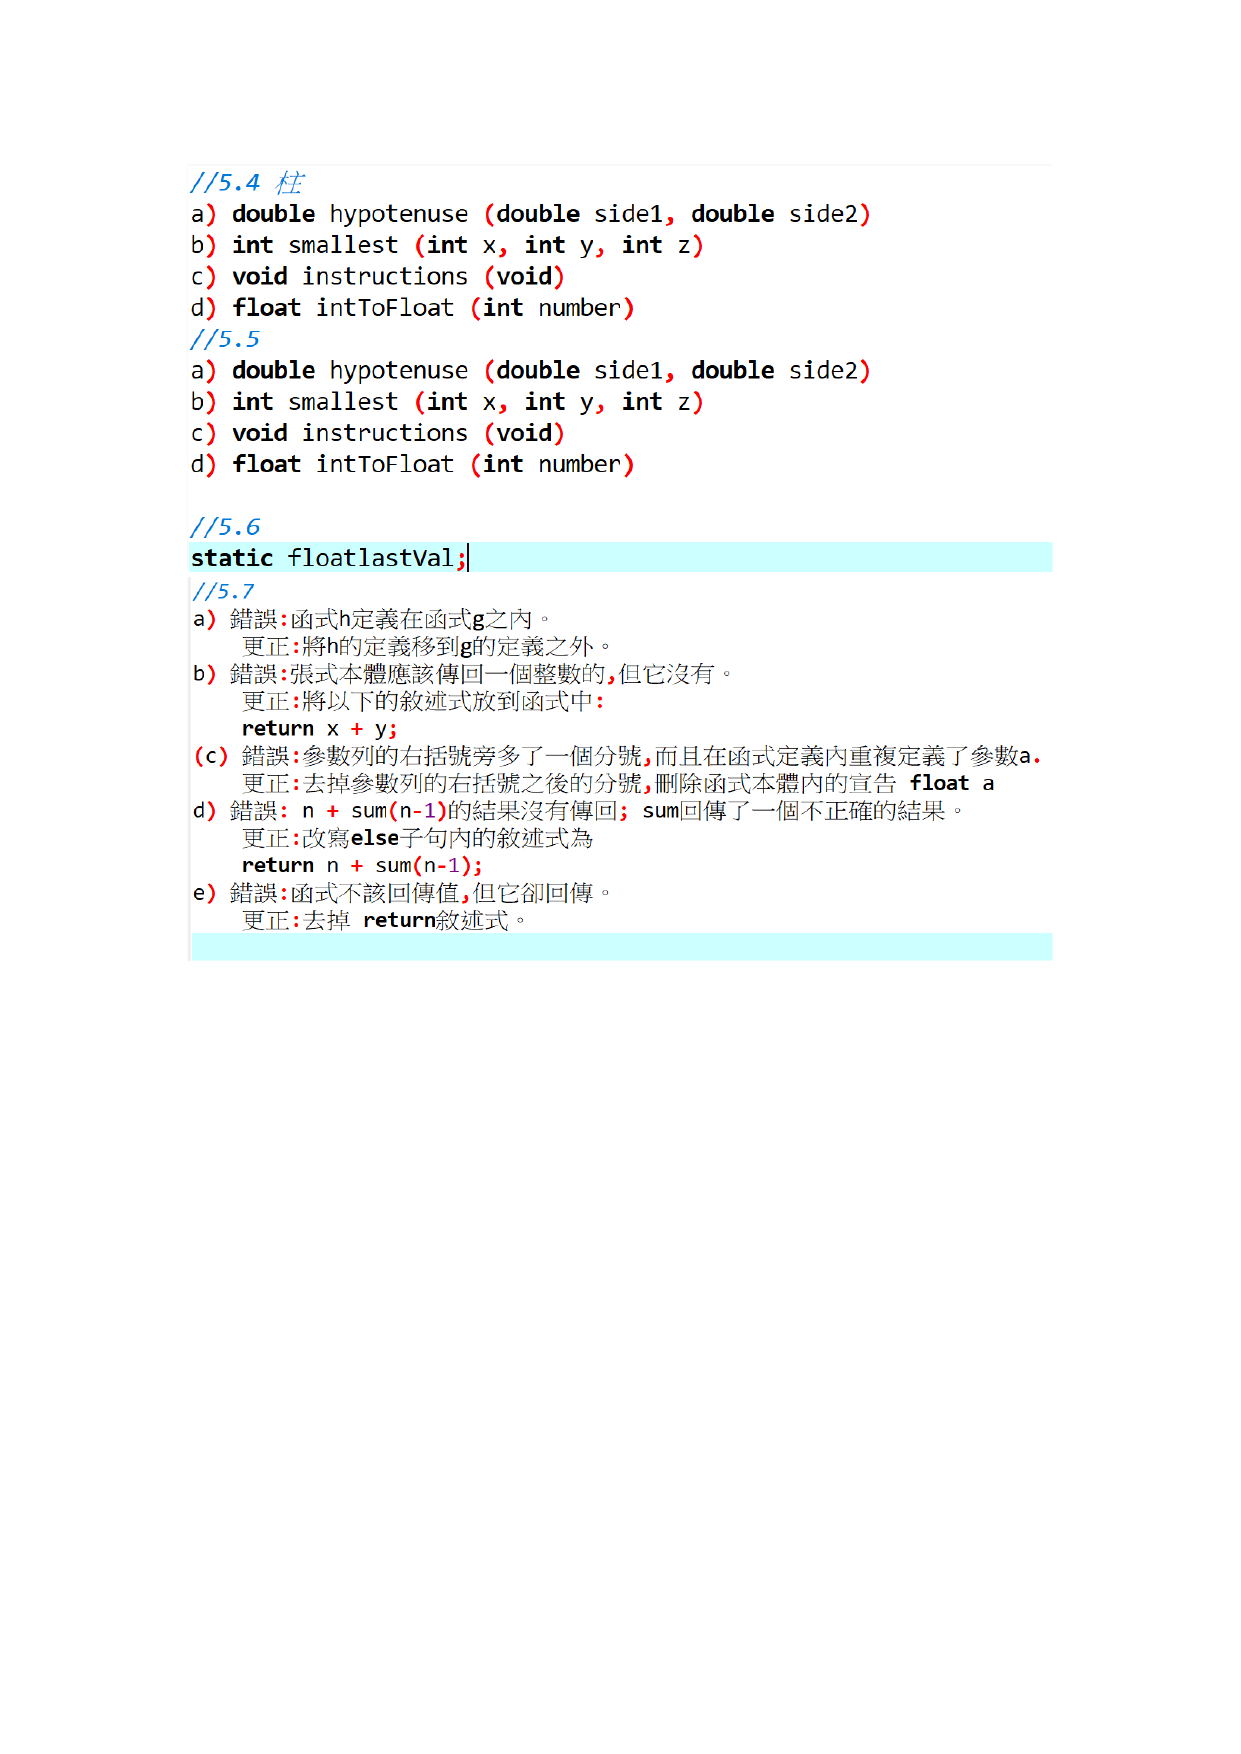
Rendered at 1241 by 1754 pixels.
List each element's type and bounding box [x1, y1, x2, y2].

picture [187, 577, 1053, 961]
picture [187, 164, 1053, 572]
